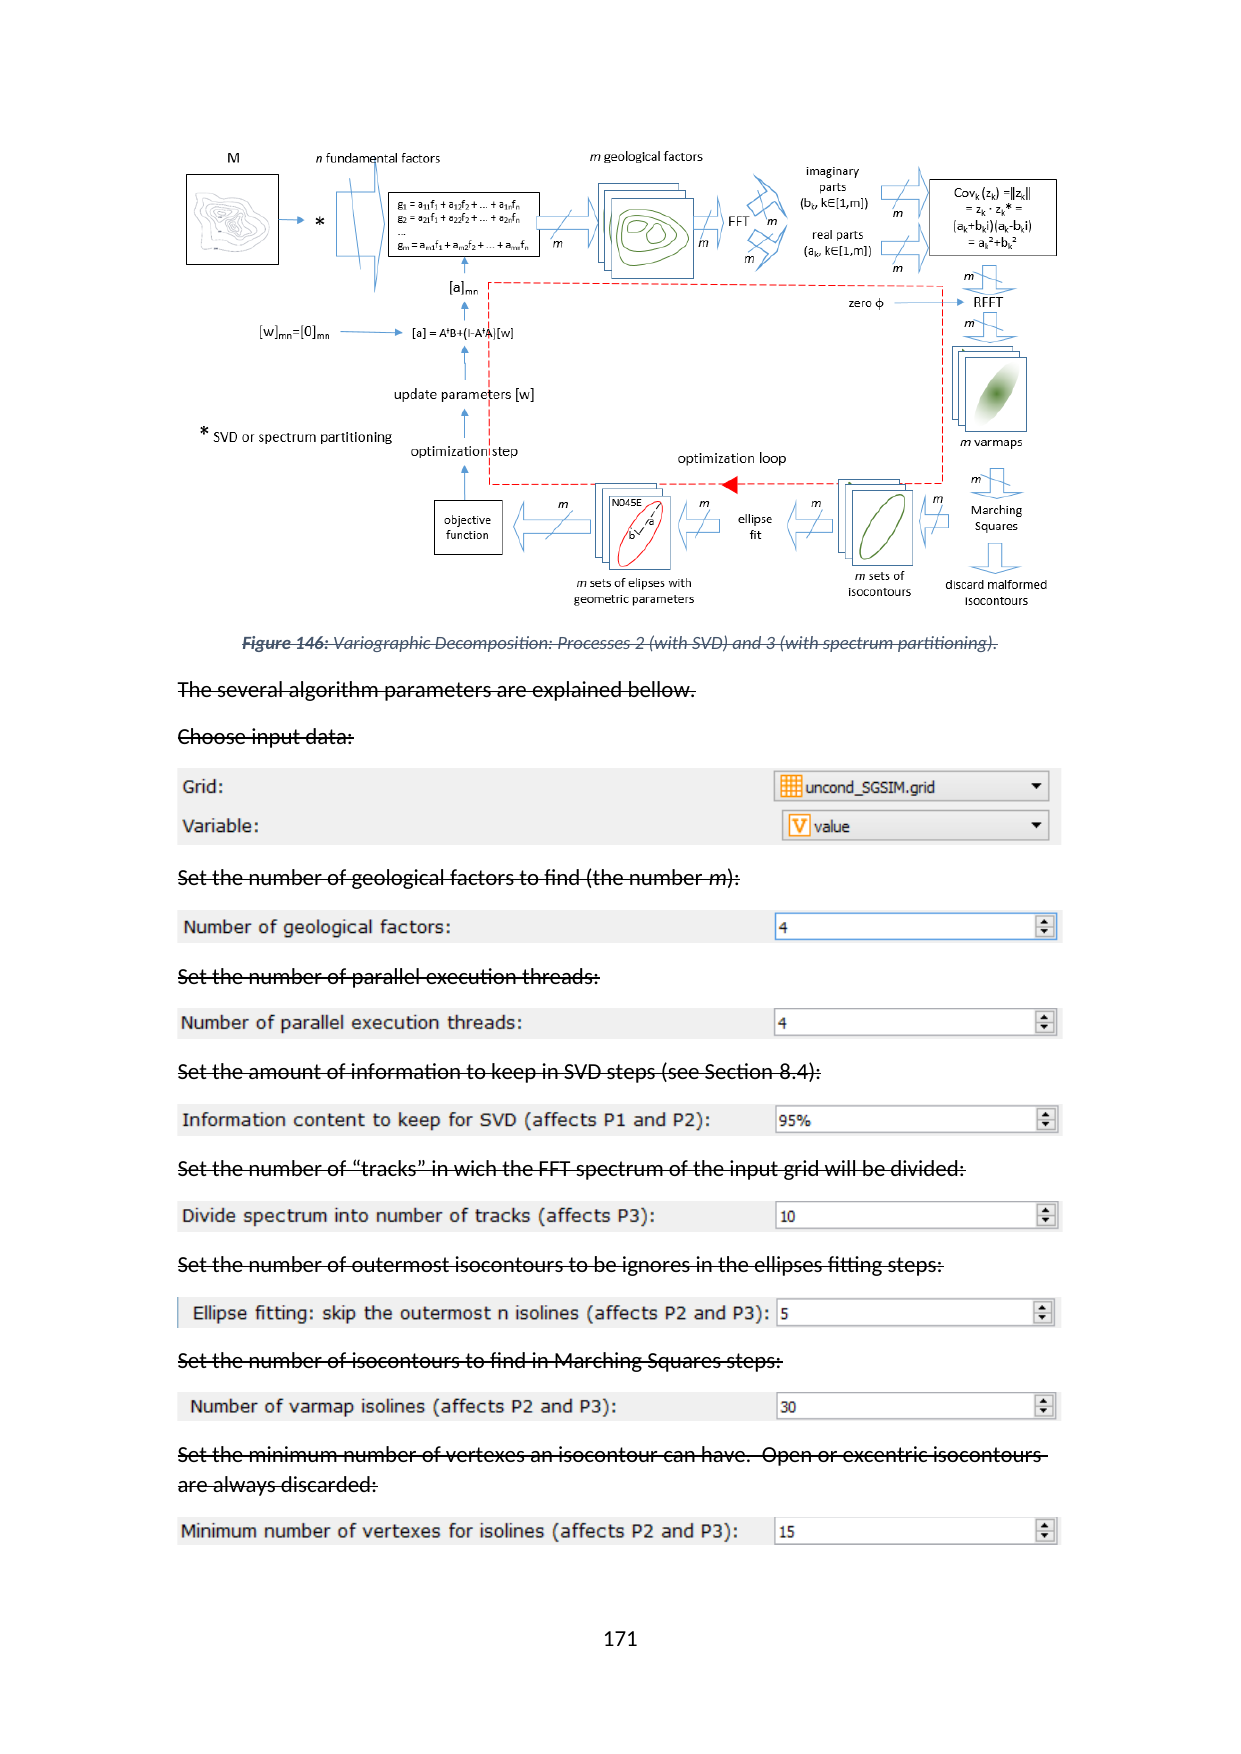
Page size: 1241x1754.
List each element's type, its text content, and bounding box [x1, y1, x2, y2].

text Set the amount of information to keep in SVD steps (see Section 8.4): [177, 1057, 1063, 1086]
text Set the number of geological factors to find (the number m): [177, 863, 1063, 891]
text Set the number of isocontours to find in Marching Squares steps: [177, 1346, 1063, 1374]
picture [177, 1104, 1063, 1136]
text Figure 146: Variographic Decomposition: Processes 2 (with SVD) and 3 (with spectrum partitioning). [177, 631, 1063, 654]
picture [177, 768, 1062, 845]
text Set the number of “tracks” in wich the FFT spectrum of the input grid will be divided: [177, 1154, 1063, 1183]
picture [177, 1201, 1063, 1232]
picture [177, 1297, 1062, 1328]
picture [177, 1517, 1062, 1545]
text The several algorithm parameters are explained bellow. [177, 675, 1063, 703]
picture [177, 1008, 1063, 1039]
picture [177, 910, 1063, 943]
text Set the number of parallel execution threads: [177, 962, 1063, 990]
text Set the minimum number of vertexes an isocontour can have. Open or excentric isocontours are always discarded: [177, 1440, 1063, 1498]
text Set the number of outermost isocontours to be ignores in the ellipses fitting steps: [177, 1250, 1063, 1278]
picture [177, 1392, 1062, 1421]
text Choose input data: [177, 722, 1063, 750]
picture [177, 147, 1063, 613]
